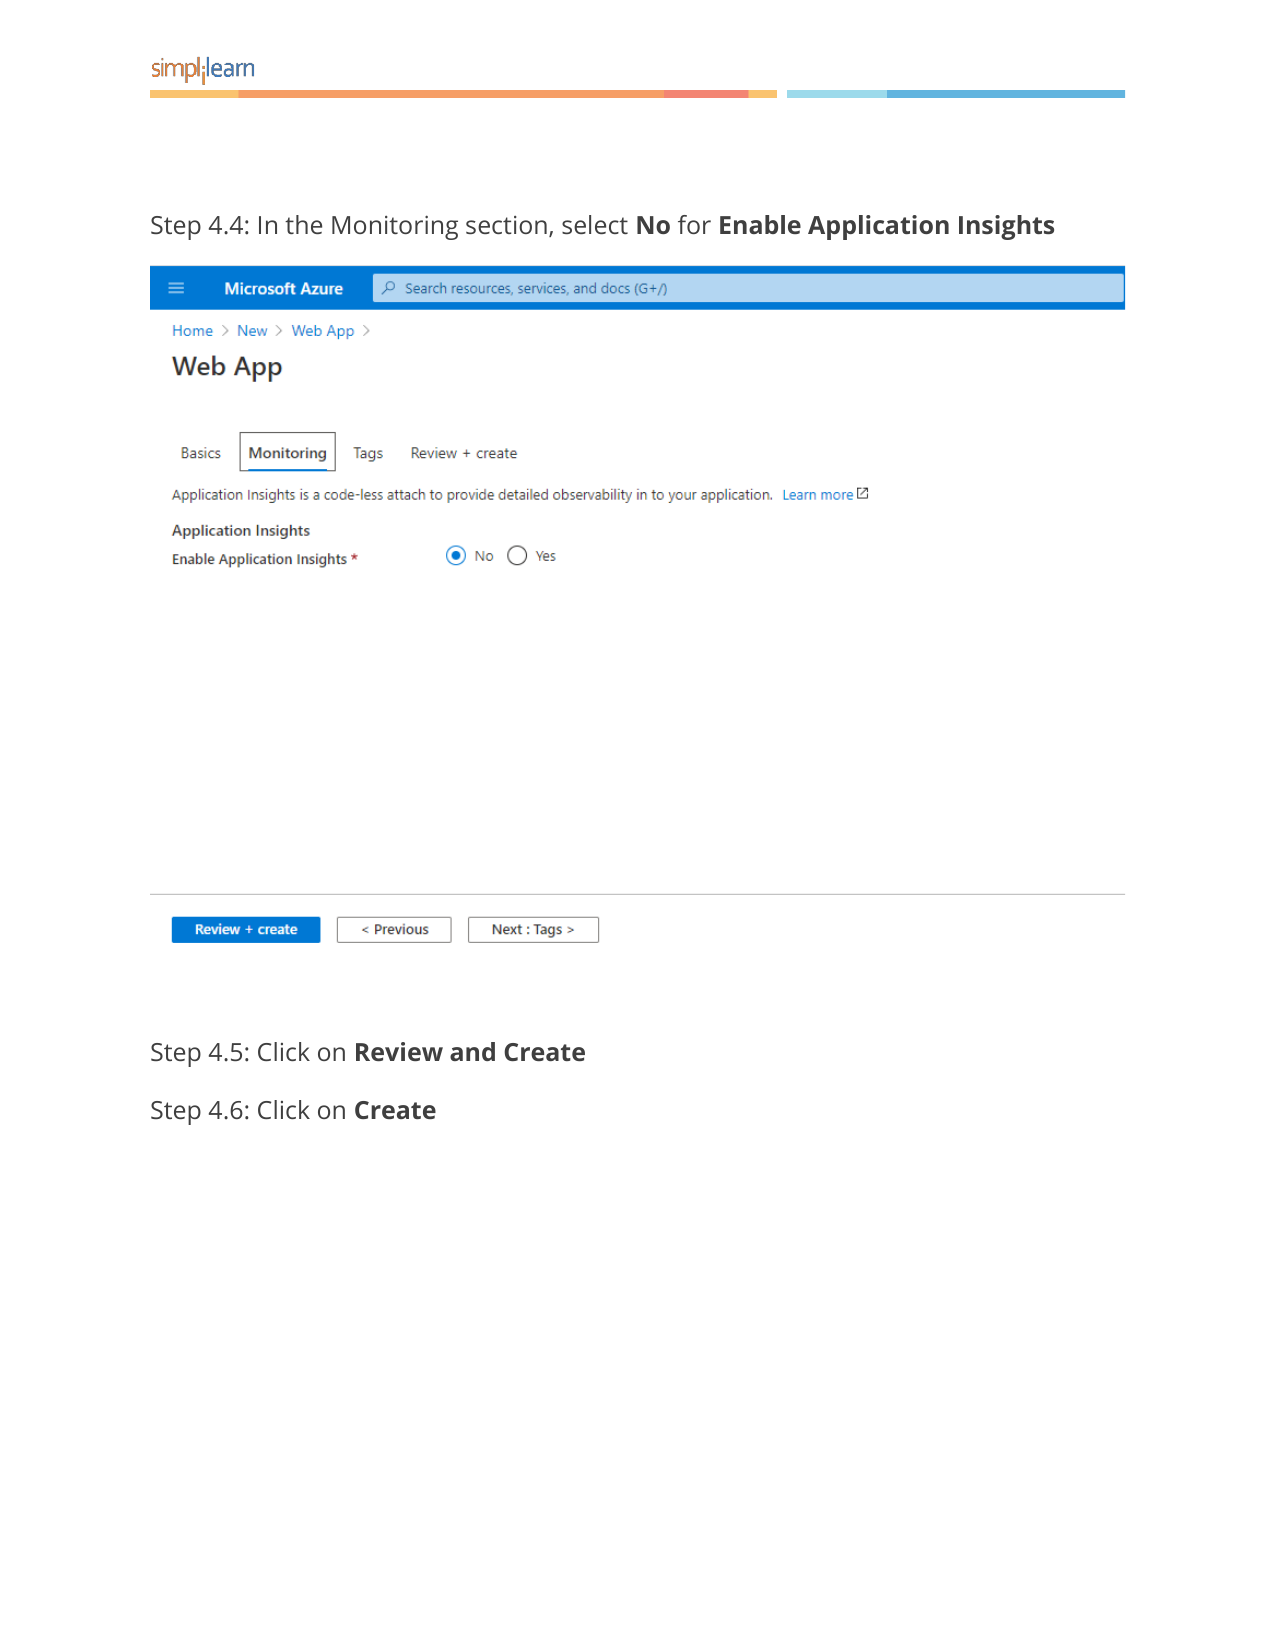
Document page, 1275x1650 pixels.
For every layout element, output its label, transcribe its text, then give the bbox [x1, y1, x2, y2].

text Step 4.4: In the Monitoring section, select No for Enable Application Insights [150, 208, 1071, 242]
picture [150, 52, 1125, 98]
picture [150, 265, 1125, 955]
text Step 4.6: Click on Create [150, 1092, 1071, 1126]
text Step 4.5: Click on Review and Create [150, 1035, 1071, 1069]
